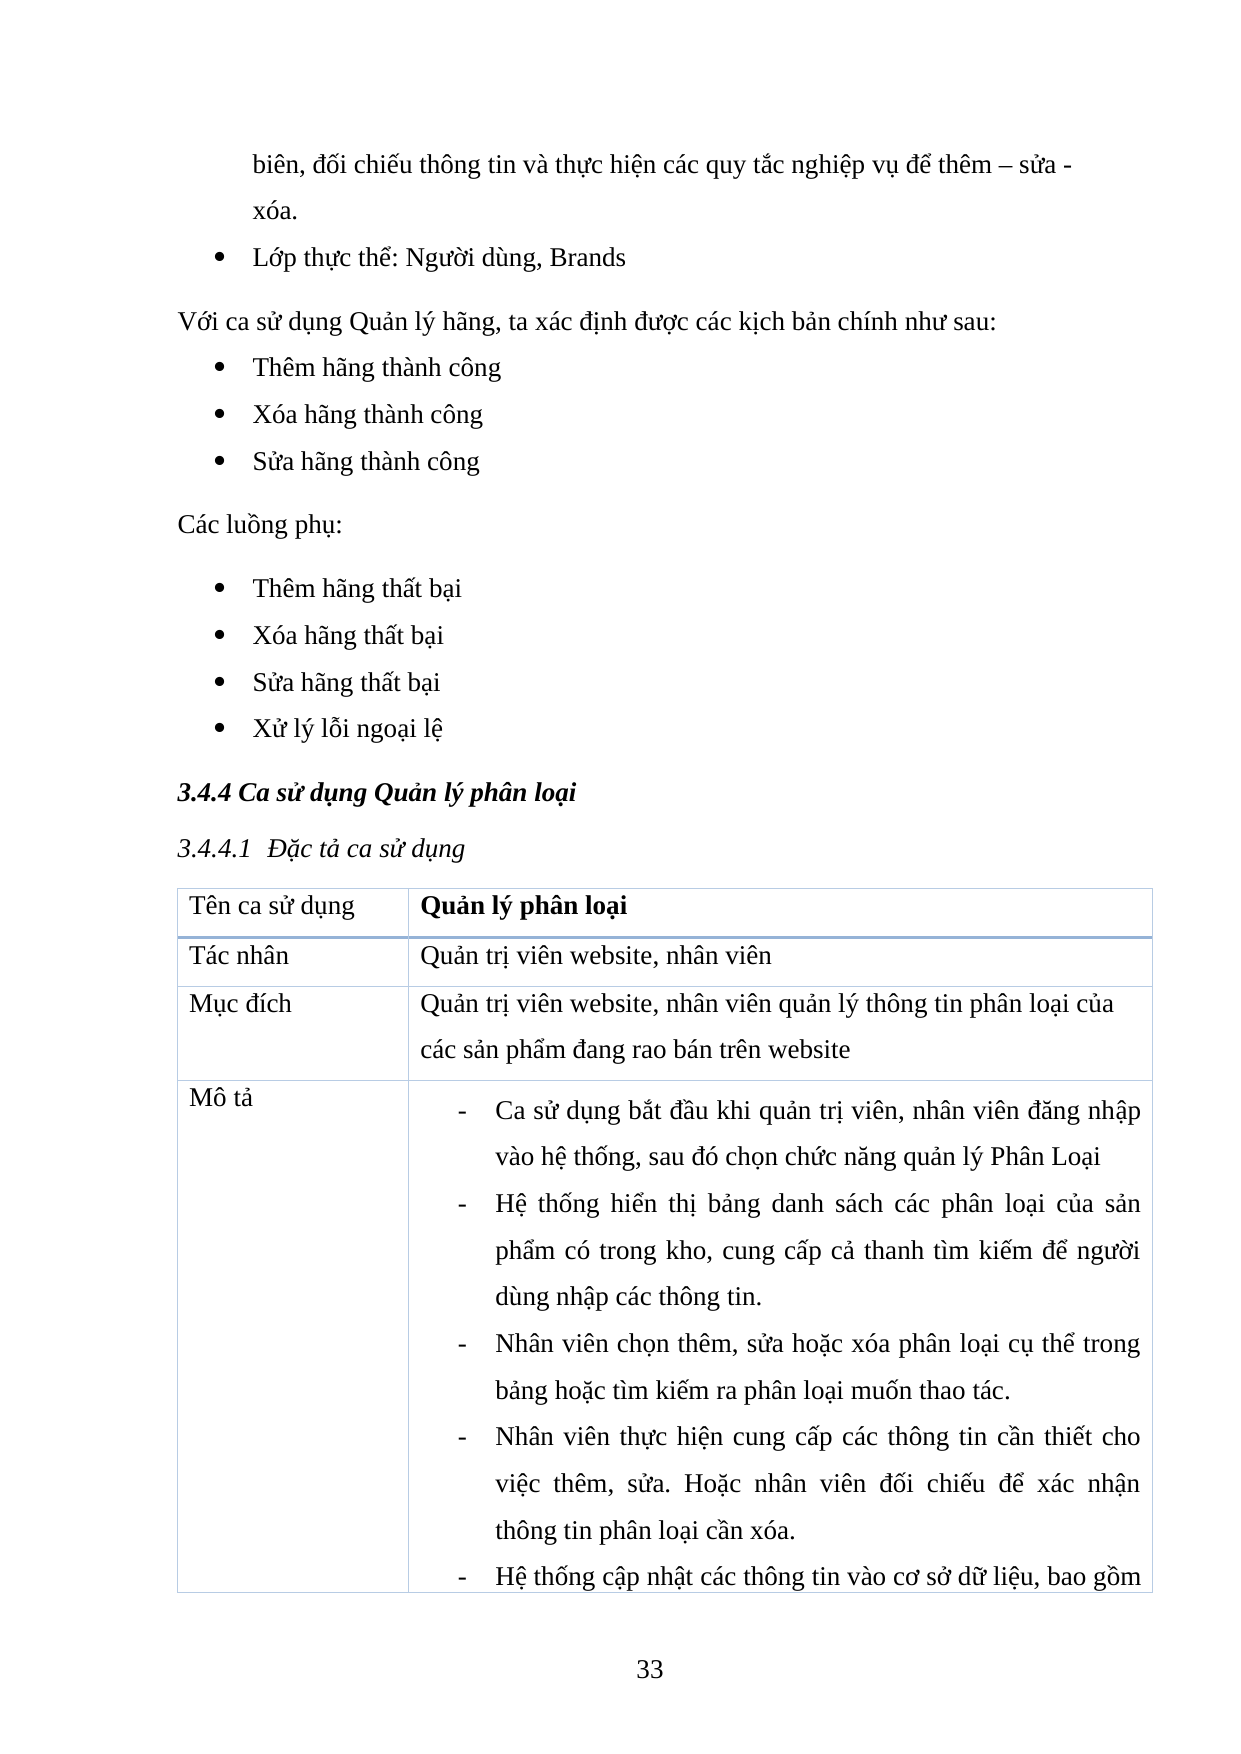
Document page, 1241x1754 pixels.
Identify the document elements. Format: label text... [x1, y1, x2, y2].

list Xóa hãng thất bại [215, 619, 1122, 650]
table_cell Tác nhân [178, 939, 408, 986]
table_cell Quản trị viên website, nhân viên quản lý thông tin phân loại của các sản phẩm đang rao bán trên website [409, 987, 1152, 1080]
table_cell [409, 1081, 1152, 1592]
list Sửa hãng thất bại [215, 666, 1122, 697]
list Xóa hãng thành công [215, 398, 1122, 429]
list Lớp thực thể: Người dùng, Brands [215, 241, 1122, 272]
list Thêm hãng thất bại [215, 572, 1122, 603]
text Các luồng phụ: [177, 508, 1122, 540]
table_header Tên ca sử dụng [178, 889, 408, 936]
table_header Quản lý phân loại [409, 889, 1152, 936]
list Thêm hãng thành công [215, 351, 1122, 382]
table_cell Mục đích [178, 987, 408, 1080]
subtitle Đặc tả ca sử dụng [177, 832, 1122, 863]
table_cell Quản trị viên website, nhân viên [409, 939, 1152, 986]
list Sửa hãng thành công [215, 445, 1122, 476]
subtitle Ca sử dụng Quản lý phân loại [177, 776, 1122, 807]
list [215, 148, 1122, 226]
text Với ca sử dụng Quản lý hãng, ta xác định được các kịch bản chính như sau: [177, 304, 1122, 336]
table_cell Mô tả [178, 1081, 408, 1592]
list Xử lý lỗi ngoại lệ [215, 712, 1122, 744]
